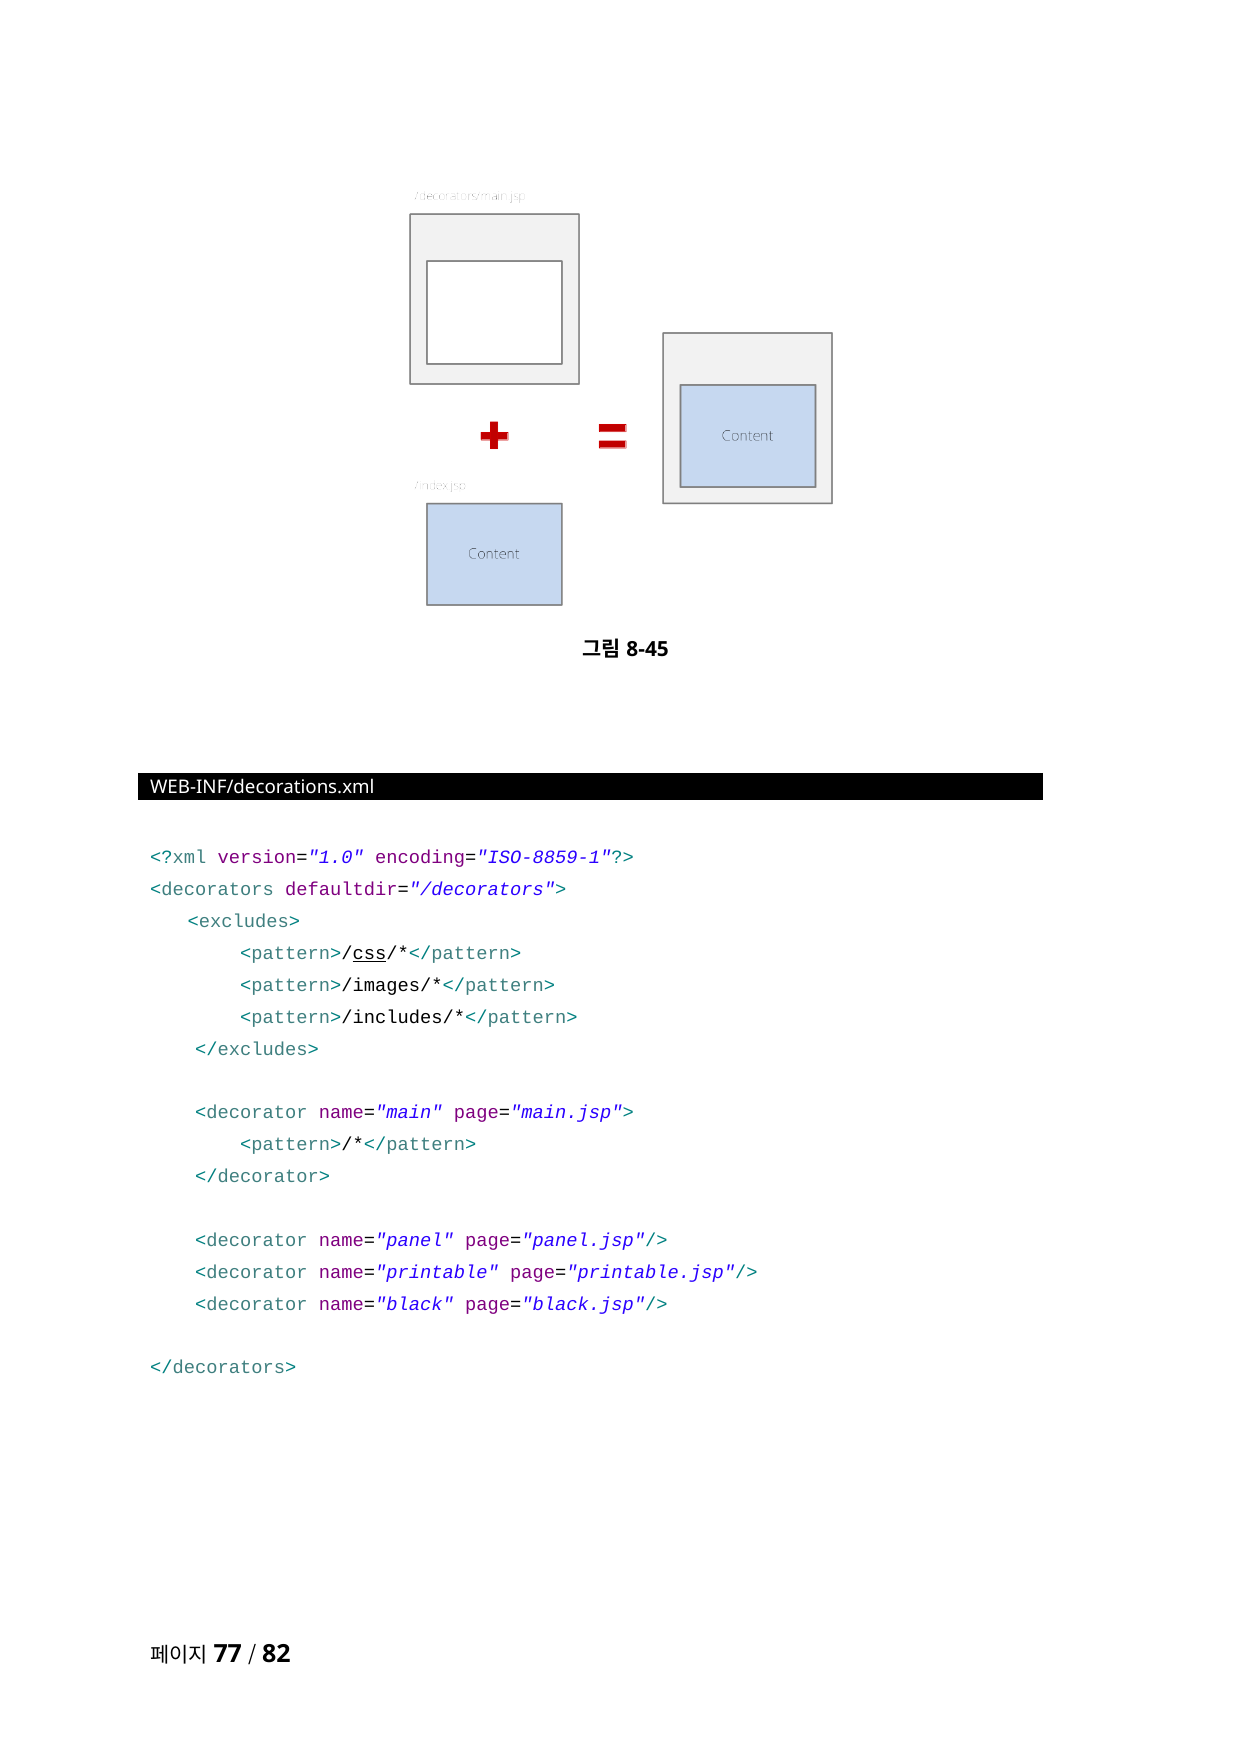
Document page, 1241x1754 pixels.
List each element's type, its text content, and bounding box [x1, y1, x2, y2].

text <pattern>/css/*</pattern> [150, 944, 1090, 965]
text <decorator name="panel" page="panel.jsp"/> [150, 1231, 1090, 1252]
text </decorator> [150, 1167, 1090, 1188]
text <decorator name="black" page="black.jsp"/> [150, 1294, 1090, 1316]
text </decorators> [150, 1358, 1090, 1379]
text </excludes> [150, 1039, 1090, 1061]
text <decorators defaultdir="/decorators"> [150, 880, 1090, 901]
text <decorator name="main" page="main.jsp"> [150, 1103, 1090, 1124]
text <pattern>/images/*</pattern> [150, 976, 1090, 997]
text <decorator name="printable" page="printable.jsp"/> [150, 1262, 1090, 1284]
text <excludes> [150, 912, 1090, 933]
text <pattern>/includes/*</pattern> [150, 1007, 1090, 1029]
table_header WEB-INF/decorations.xml [139, 774, 1042, 799]
text <?xml version="1.0" encoding="ISO-8859-1"?> [150, 848, 1090, 869]
text <pattern>/*</pattern> [150, 1135, 1090, 1156]
